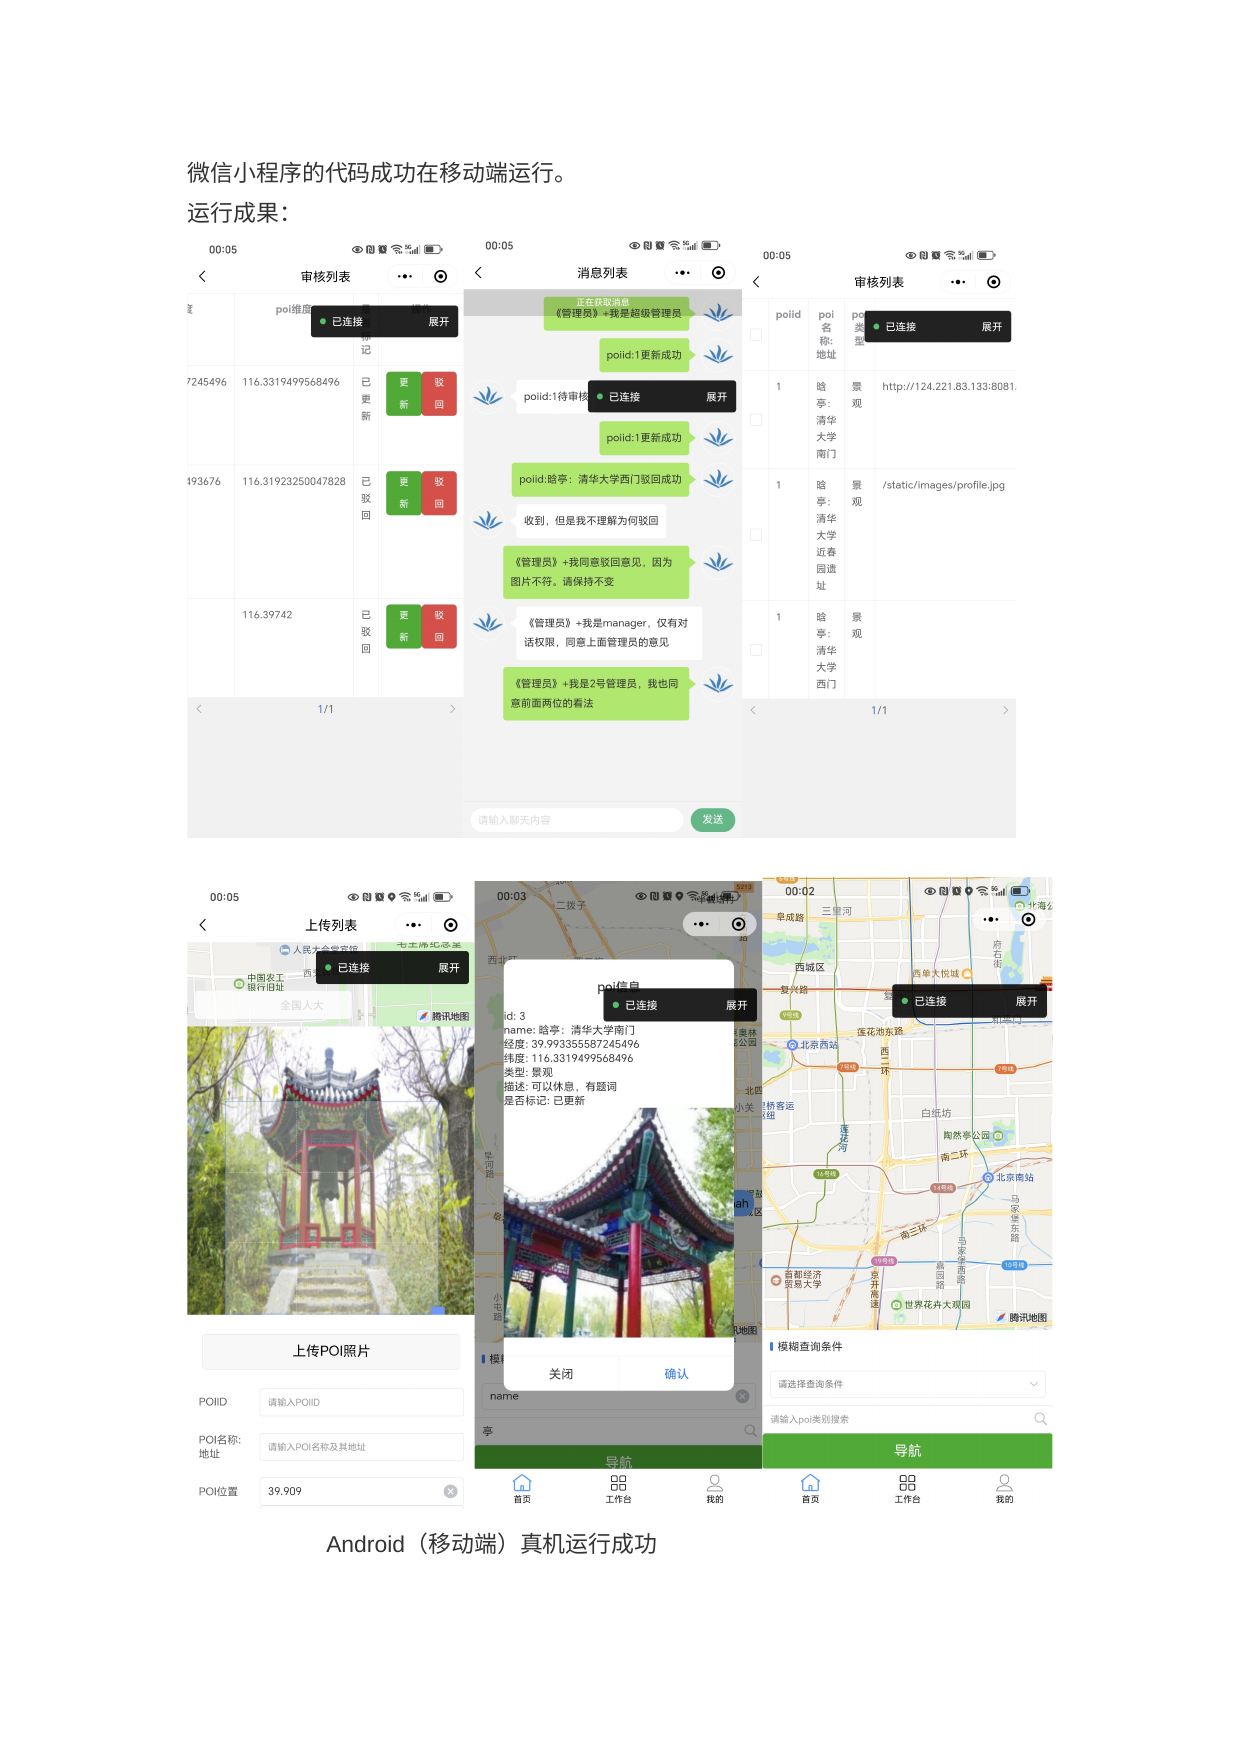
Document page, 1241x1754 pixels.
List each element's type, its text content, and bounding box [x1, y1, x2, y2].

text 运行成果： [187, 192, 1053, 232]
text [187, 151, 1053, 192]
picture [187, 232, 1017, 838]
picture [187, 877, 1053, 1509]
text Android（移动端）真机运行成功 [187, 1522, 1053, 1562]
